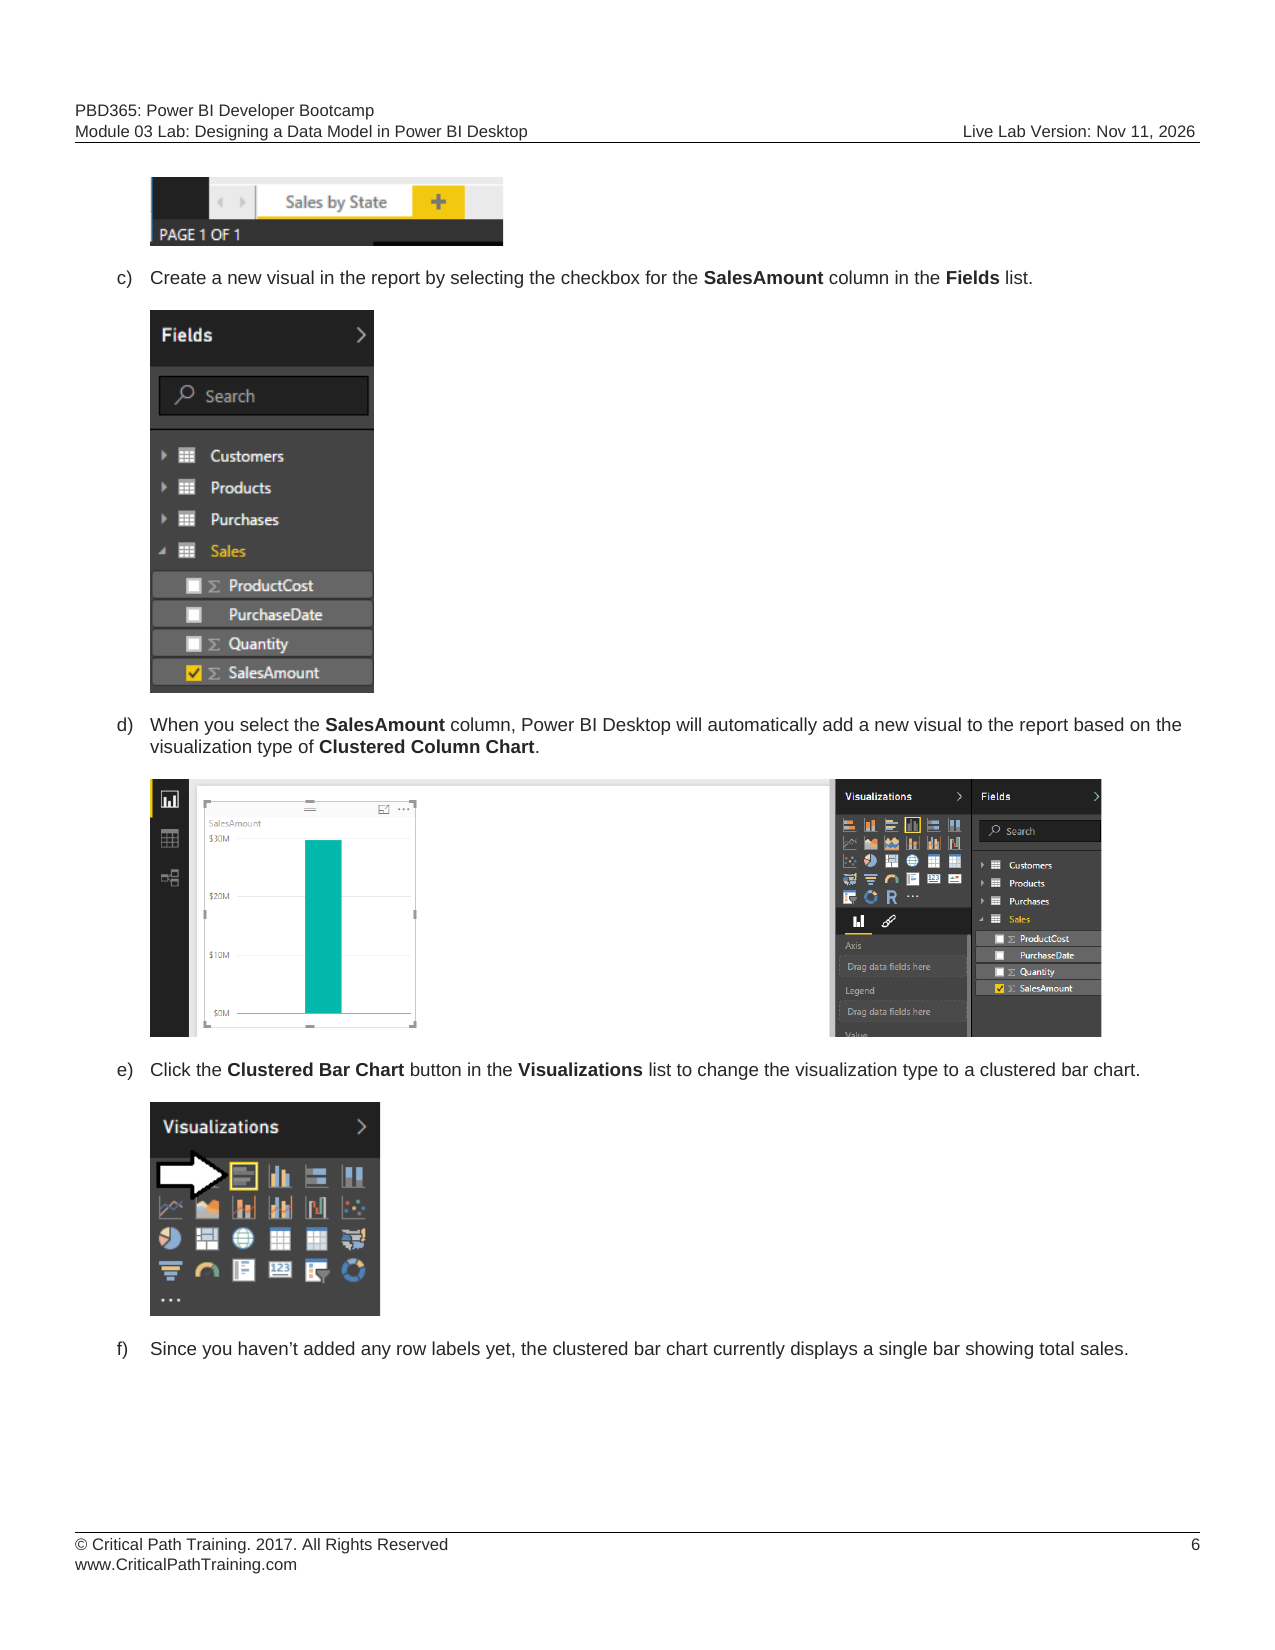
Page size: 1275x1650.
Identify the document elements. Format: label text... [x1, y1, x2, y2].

text Since you haven’t added any row labels yet, the clustered bar chart currently displays a single bar showing total sales. [117, 1338, 1200, 1359]
picture [150, 310, 374, 693]
text When you select the SalesAmount column, Power BI Desktop will automatically add a new visual to the report based on the visualization type of Clustered Column Chart. [117, 714, 1200, 757]
picture [150, 177, 504, 246]
text Click the Clustered Bar Chart button in the Visualizations list to change the visualization type to a clustered bar chart. [117, 1059, 1200, 1081]
picture [150, 779, 1102, 1037]
text Create a new visual in the report by selecting the checkbox for the SalesAmount column in the Fields list. [117, 267, 1200, 288]
picture [150, 1102, 381, 1316]
